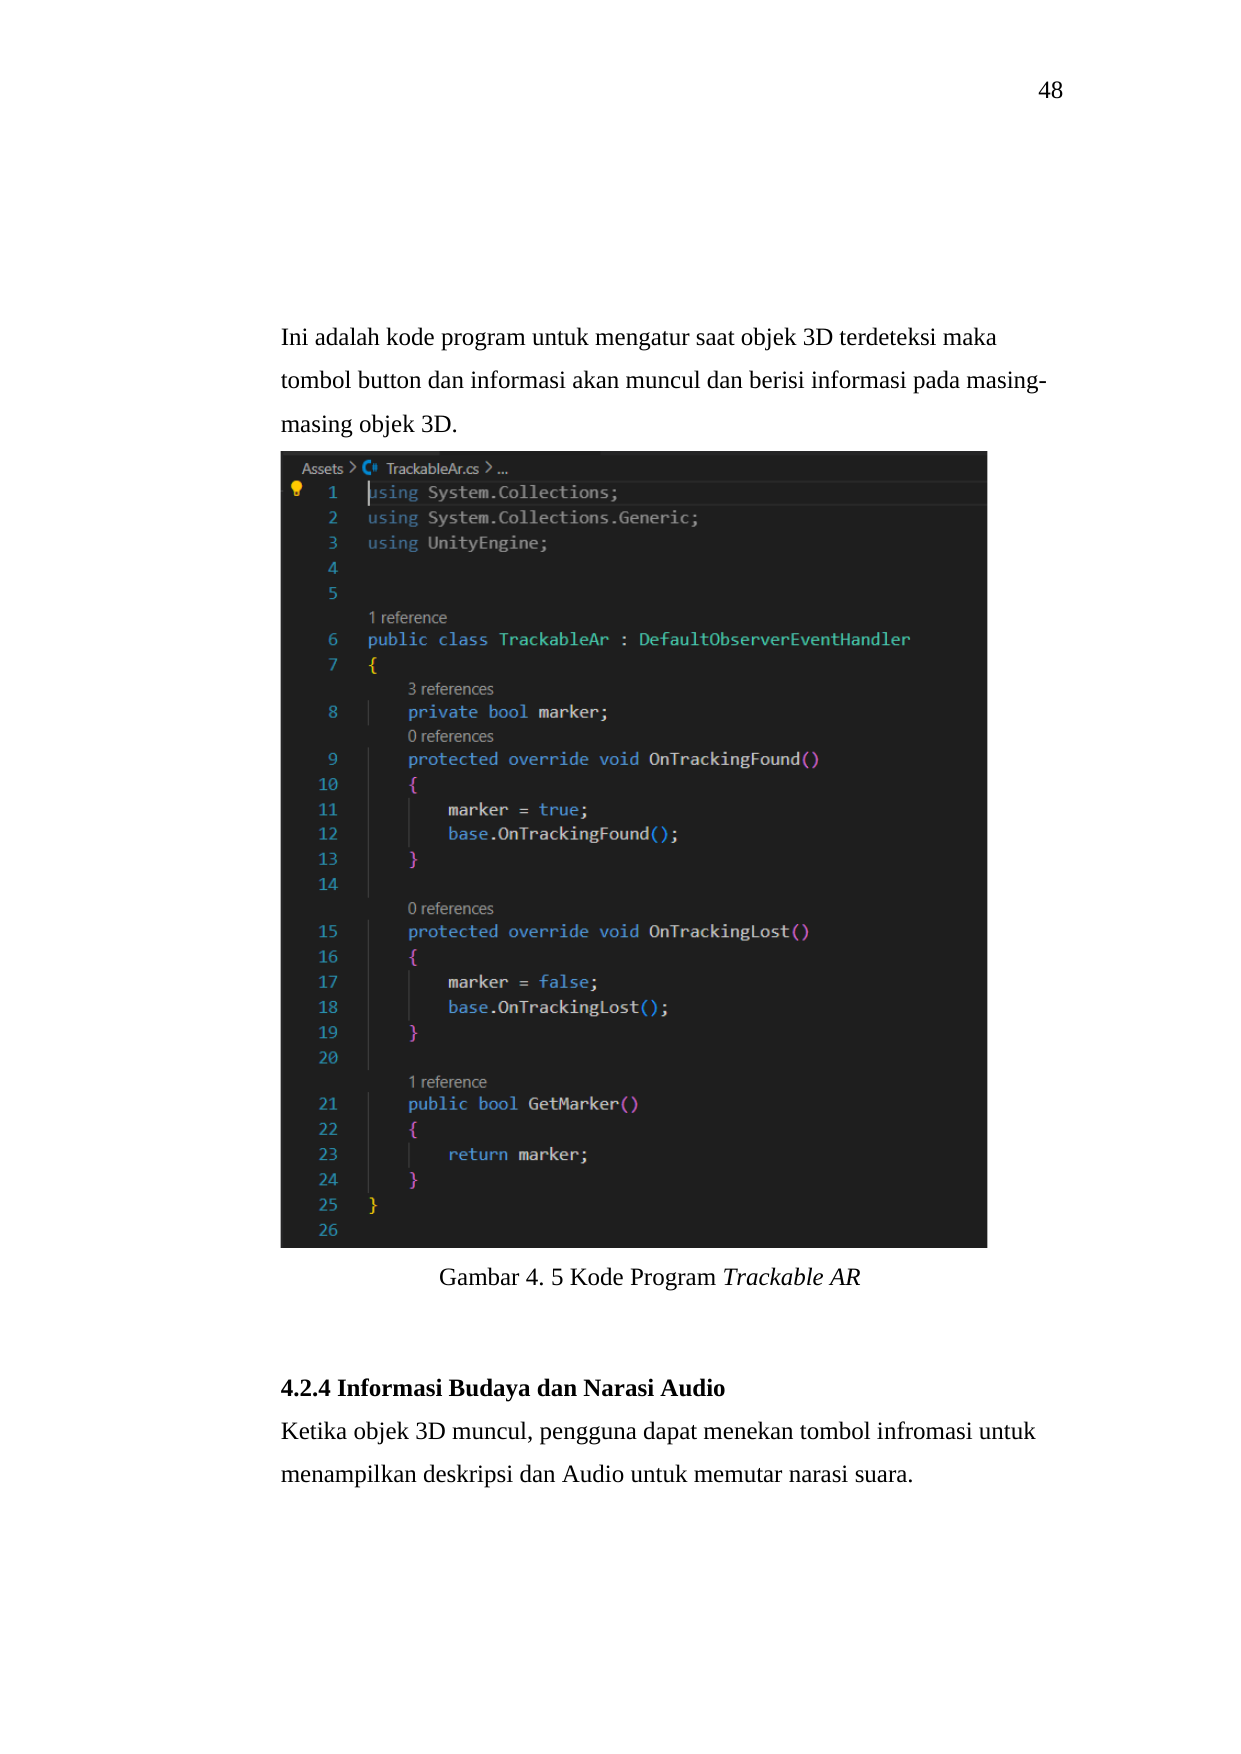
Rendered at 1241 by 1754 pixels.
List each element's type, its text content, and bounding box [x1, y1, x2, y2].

text Ini adalah kode program untuk mengatur saat objek 3D terdeteksi maka tombol button dan informasi akan muncul dan berisi informasi pada masing-masing objek 3D. [281, 322, 1063, 437]
text Gambar 4. 5 Kode Program Trackable AR [236, 1262, 1063, 1291]
subtitle Informasi Budaya dan Narasi Audio [281, 1373, 1063, 1402]
picture [280, 451, 988, 1248]
text Ketika objek 3D muncul, pengguna dapat menekan tombol infromasi untuk menampilkan deskripsi dan Audio untuk memutar narasi suara. [281, 1416, 1063, 1488]
